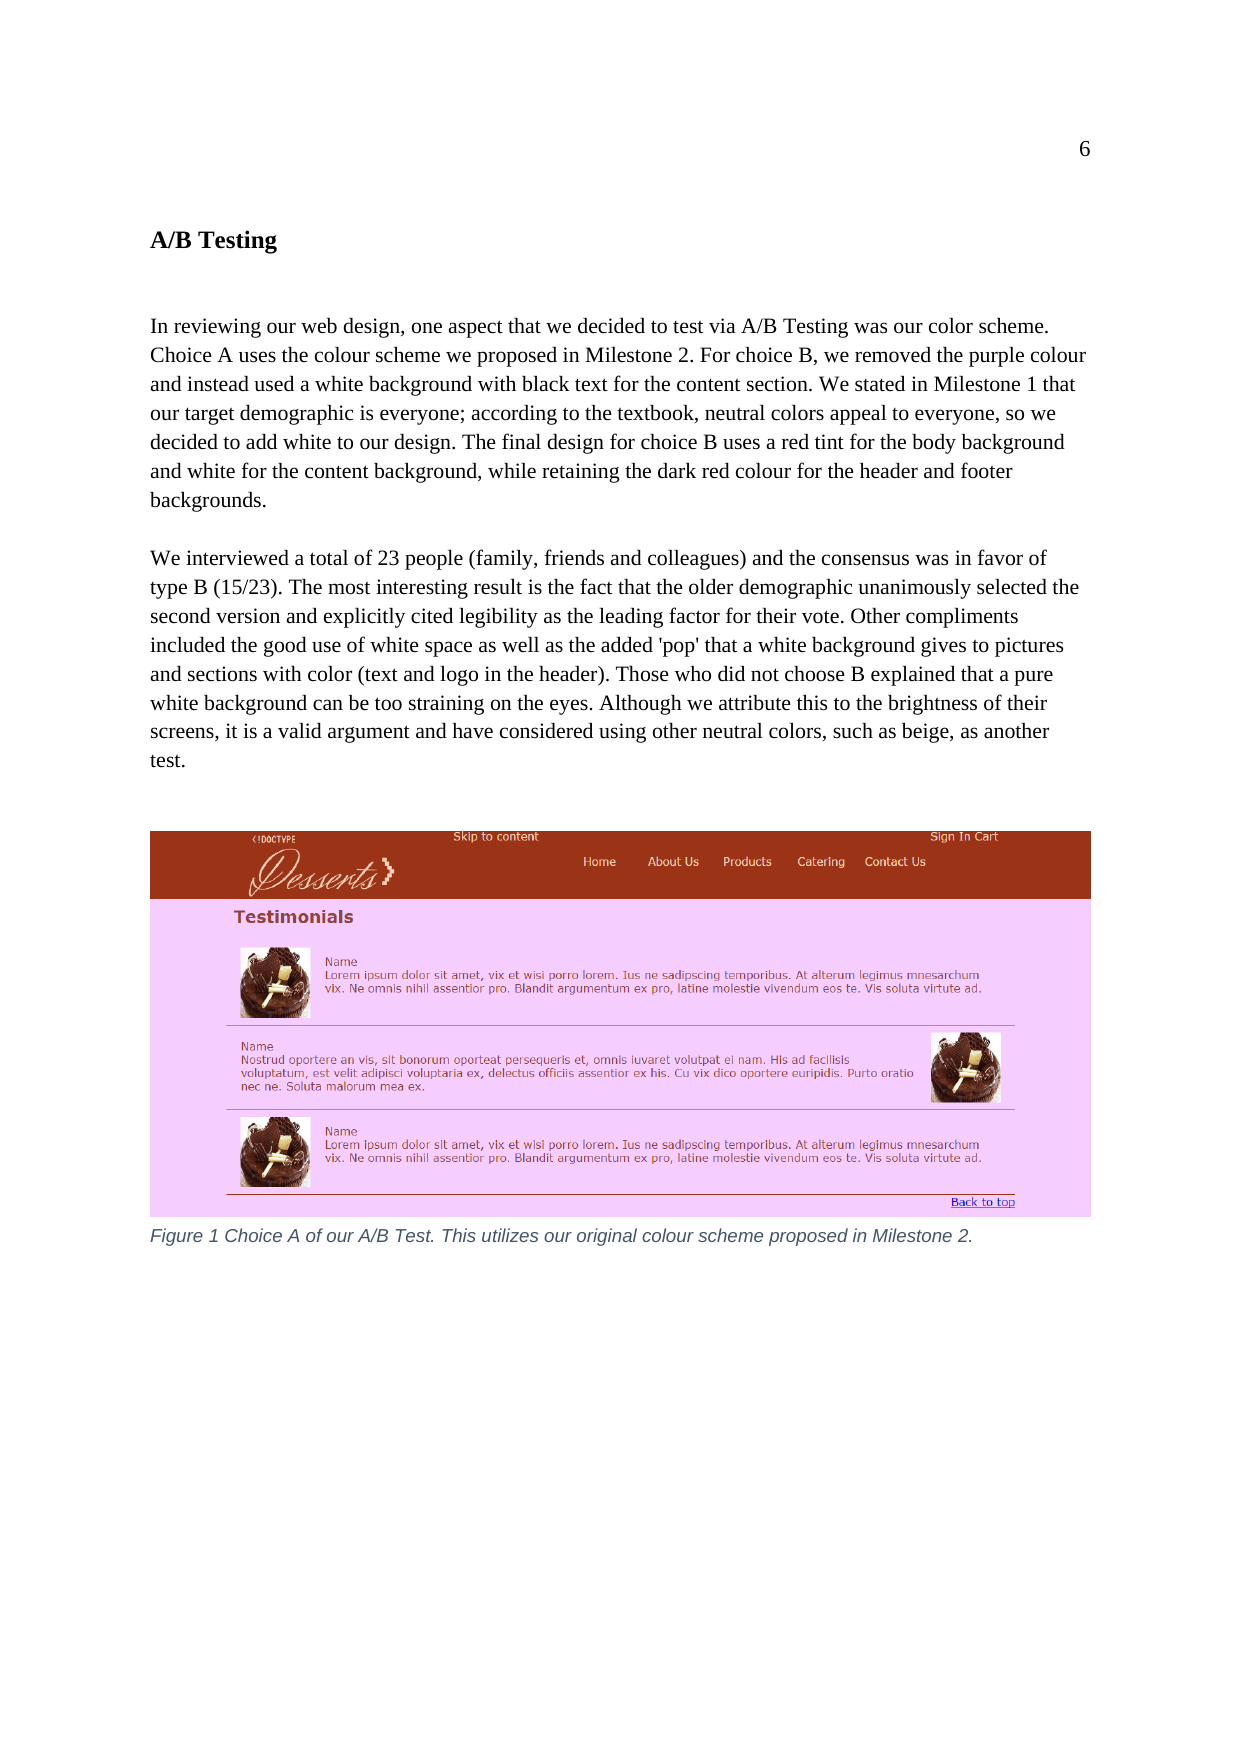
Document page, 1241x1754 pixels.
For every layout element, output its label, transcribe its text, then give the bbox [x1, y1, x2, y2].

subtitle A/B Testing [150, 225, 1090, 254]
text In reviewing our web design, one aspect that we decided to test via A/B Testing was our color scheme. Choice A uses the colour scheme we proposed in Milestone 2. For choice B, we removed the purple colour and instead used a white background with black text for the content section. We stated in Milestone 1 that our target demographic is everyone; according to the textbook, neutral colors appeal to everyone, so we decided to add white to our design. The final design for choice B uses a red tint for the body background and white for the content background, while retaining the dark red colour for the header and footer backgrounds. [150, 313, 1090, 512]
text We interviewed a total of 23 people (family, friends and colleagues) and the consensus was in favor of type B (15/23). The most interesting result is the fact that the older demographic unanimously selected the second version and explicitly cited legibility as the leading factor for their vote. Other compliments included the good use of white space as well as the added 'pop' that a white background gives to pictures and sections with color (text and logo in the header). Those who did not choose B explained that a pure white background can be too straining on the eyes. Although we attribute this to the brightness of their screens, it is a valid argument and have considered using other neutral colors, such as beige, as another test. [150, 545, 1090, 773]
